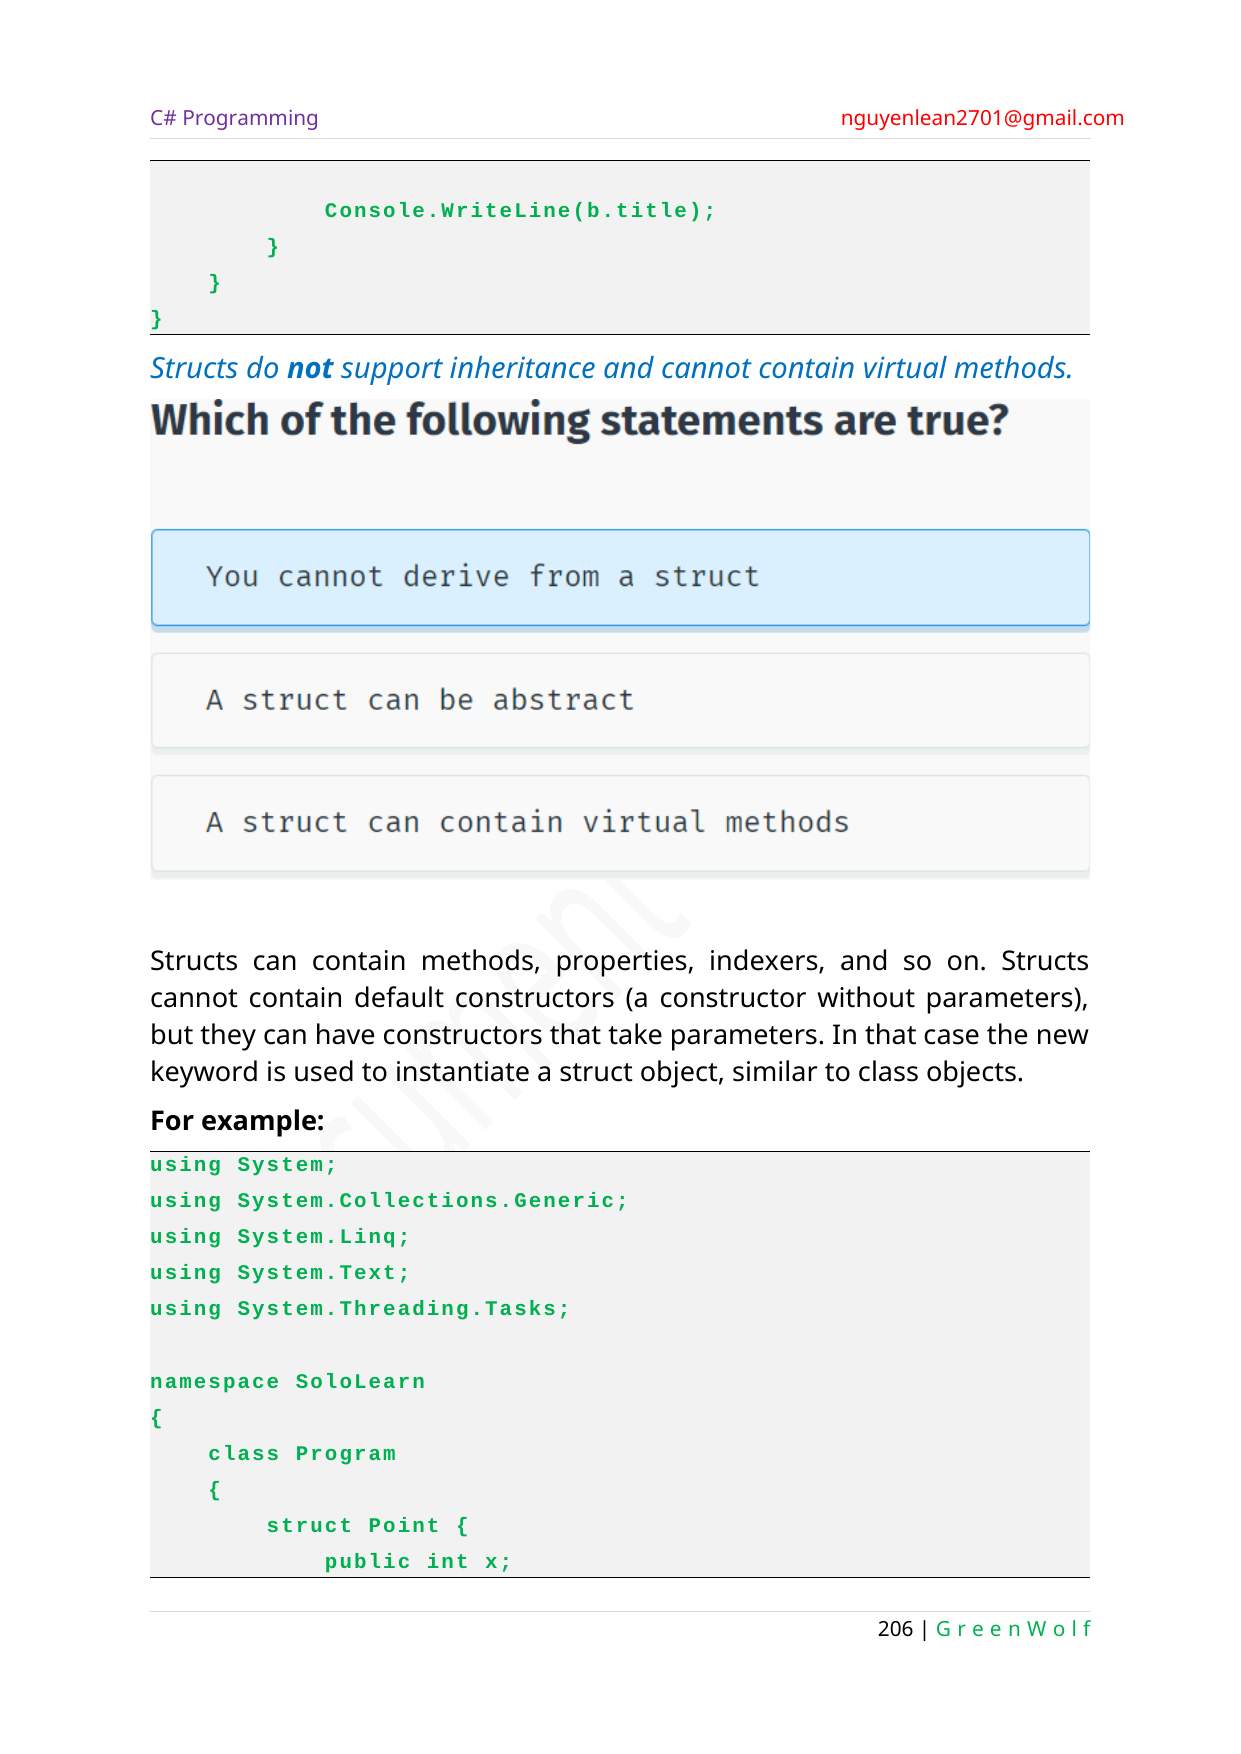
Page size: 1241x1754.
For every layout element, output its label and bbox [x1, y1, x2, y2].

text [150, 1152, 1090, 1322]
picture [150, 399, 1091, 880]
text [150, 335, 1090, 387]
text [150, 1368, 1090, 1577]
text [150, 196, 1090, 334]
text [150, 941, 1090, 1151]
